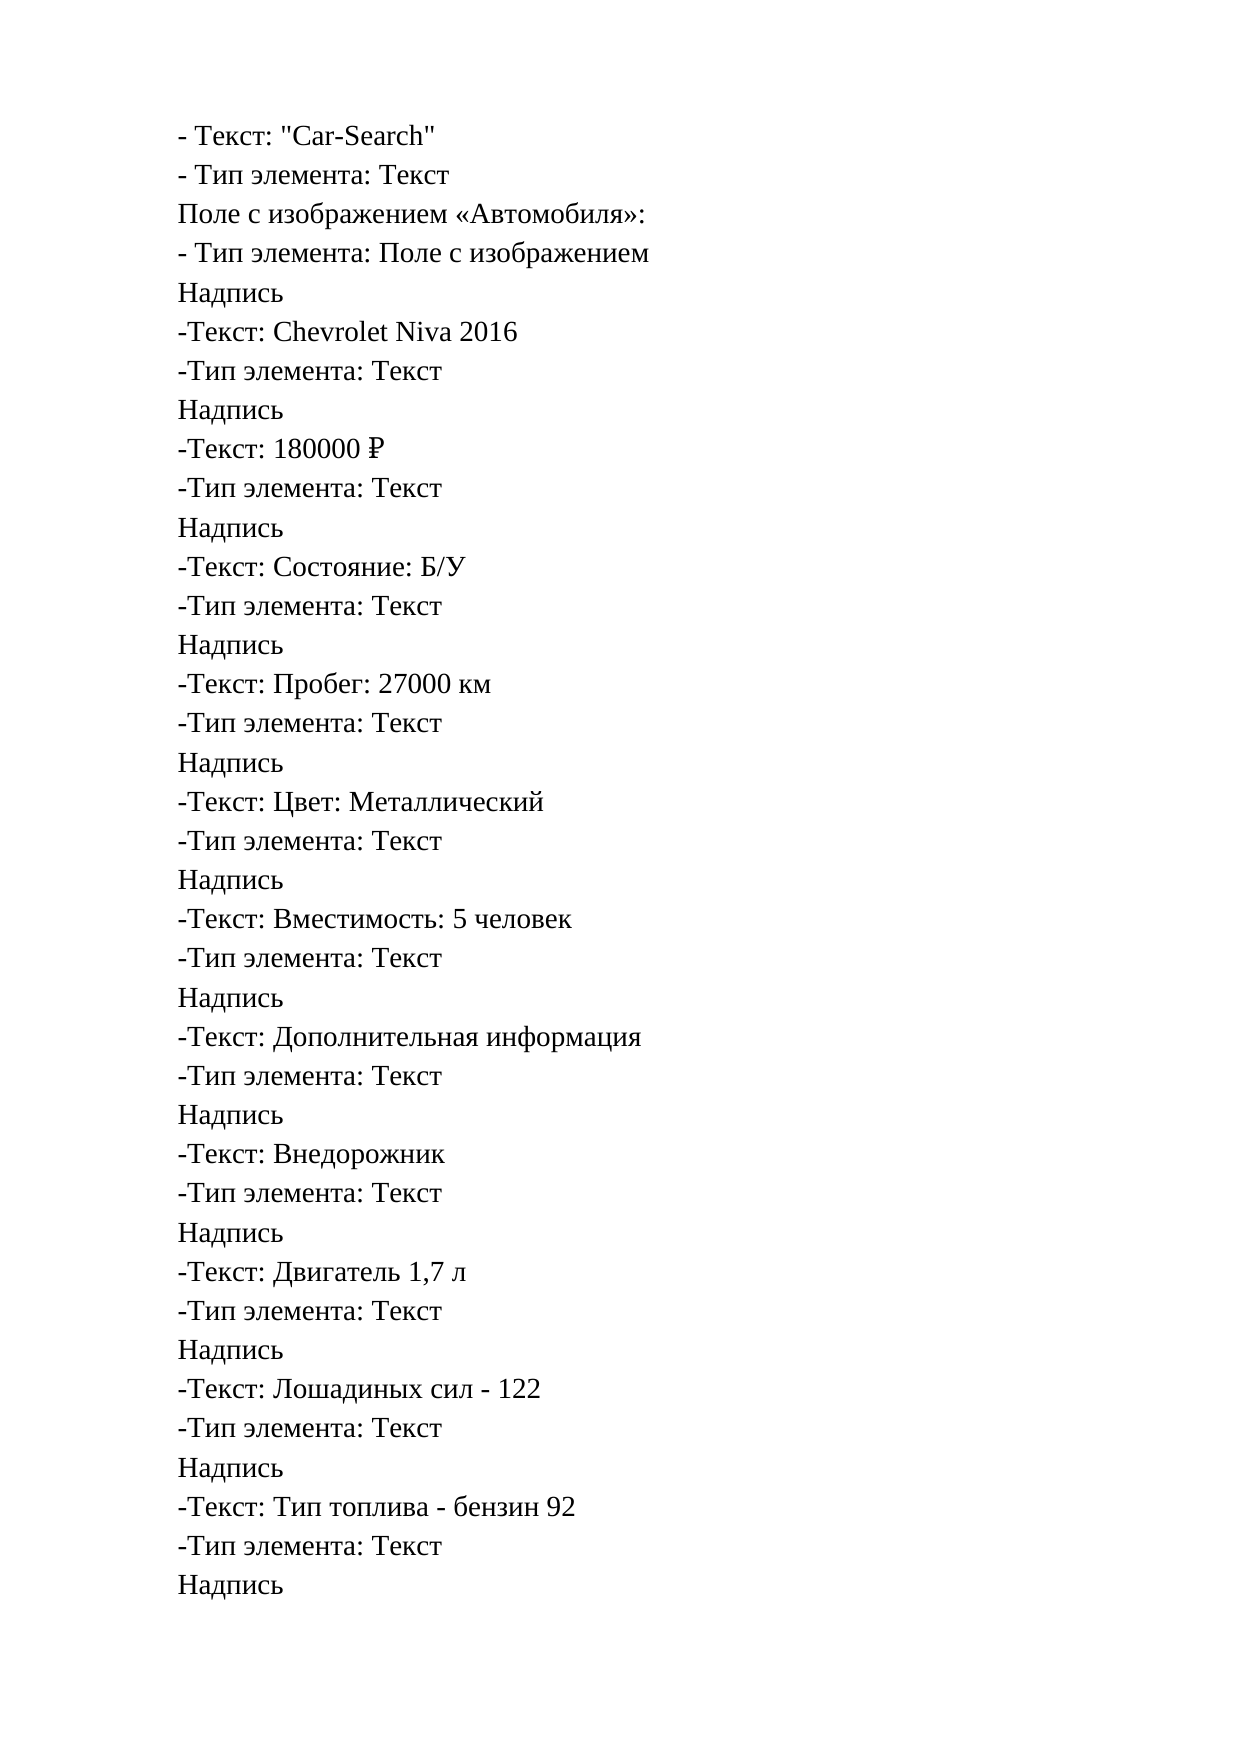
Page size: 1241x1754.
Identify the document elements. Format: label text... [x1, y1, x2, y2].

text - Тип элемента: Текст [177, 157, 1152, 191]
text Надпись [177, 627, 1152, 661]
text Надпись [177, 1567, 1152, 1601]
text -Текст: Chevrolet Niva 2016 [177, 314, 1152, 347]
text Надпись [177, 1215, 1152, 1248]
text Надпись [177, 745, 1152, 778]
text Надпись [177, 1450, 1152, 1483]
text -Тип элемента: Текст [177, 471, 1152, 504]
text -Тип элемента: Текст [177, 941, 1152, 974]
text Надпись [177, 1097, 1152, 1131]
text Поле с изображением «Автомобиля»: [177, 196, 1152, 230]
text -Текст: Дополнительная информация [177, 1019, 1152, 1052]
text Надпись [177, 862, 1152, 896]
text -Текст: Двигатель 1,7 л [177, 1254, 1152, 1287]
text Надпись [177, 980, 1152, 1013]
text - Текст: "Car-Search" [177, 118, 1152, 152]
text -Тип элемента: Текст [177, 1293, 1152, 1327]
text -Тип элемента: Текст [177, 588, 1152, 622]
text Надпись [177, 392, 1152, 426]
text -Текст: Лошадиных сил - 122 [177, 1371, 1152, 1405]
text -Тип элемента: Текст [177, 353, 1152, 387]
text Надпись [177, 510, 1152, 543]
text -Тип элемента: Текст [177, 706, 1152, 739]
text -Тип элемента: Текст [177, 1528, 1152, 1562]
text -Тип элемента: Текст [177, 1058, 1152, 1092]
text - Тип элемента: Поле с изображением [177, 236, 1152, 269]
text -Тип элемента: Текст [177, 823, 1152, 857]
text Надпись [177, 275, 1152, 308]
text -Текст: Пробег: 27000 км [177, 666, 1152, 700]
text Надпись [177, 1332, 1152, 1366]
text -Текст: Состояние: Б/У [177, 549, 1152, 582]
text -Текст: Вместимость: 5 человек [177, 901, 1152, 935]
text -Текст: Цвет: Металлический [177, 784, 1152, 817]
text -Тип элемента: Текст [177, 1176, 1152, 1209]
text -Тип элемента: Текст [177, 1411, 1152, 1444]
text -Текст: Тип топлива - бензин 92 [177, 1489, 1152, 1522]
text -Текст: Внедорожник [177, 1136, 1152, 1170]
text -Текст: 180000 ₽ [177, 431, 1152, 465]
